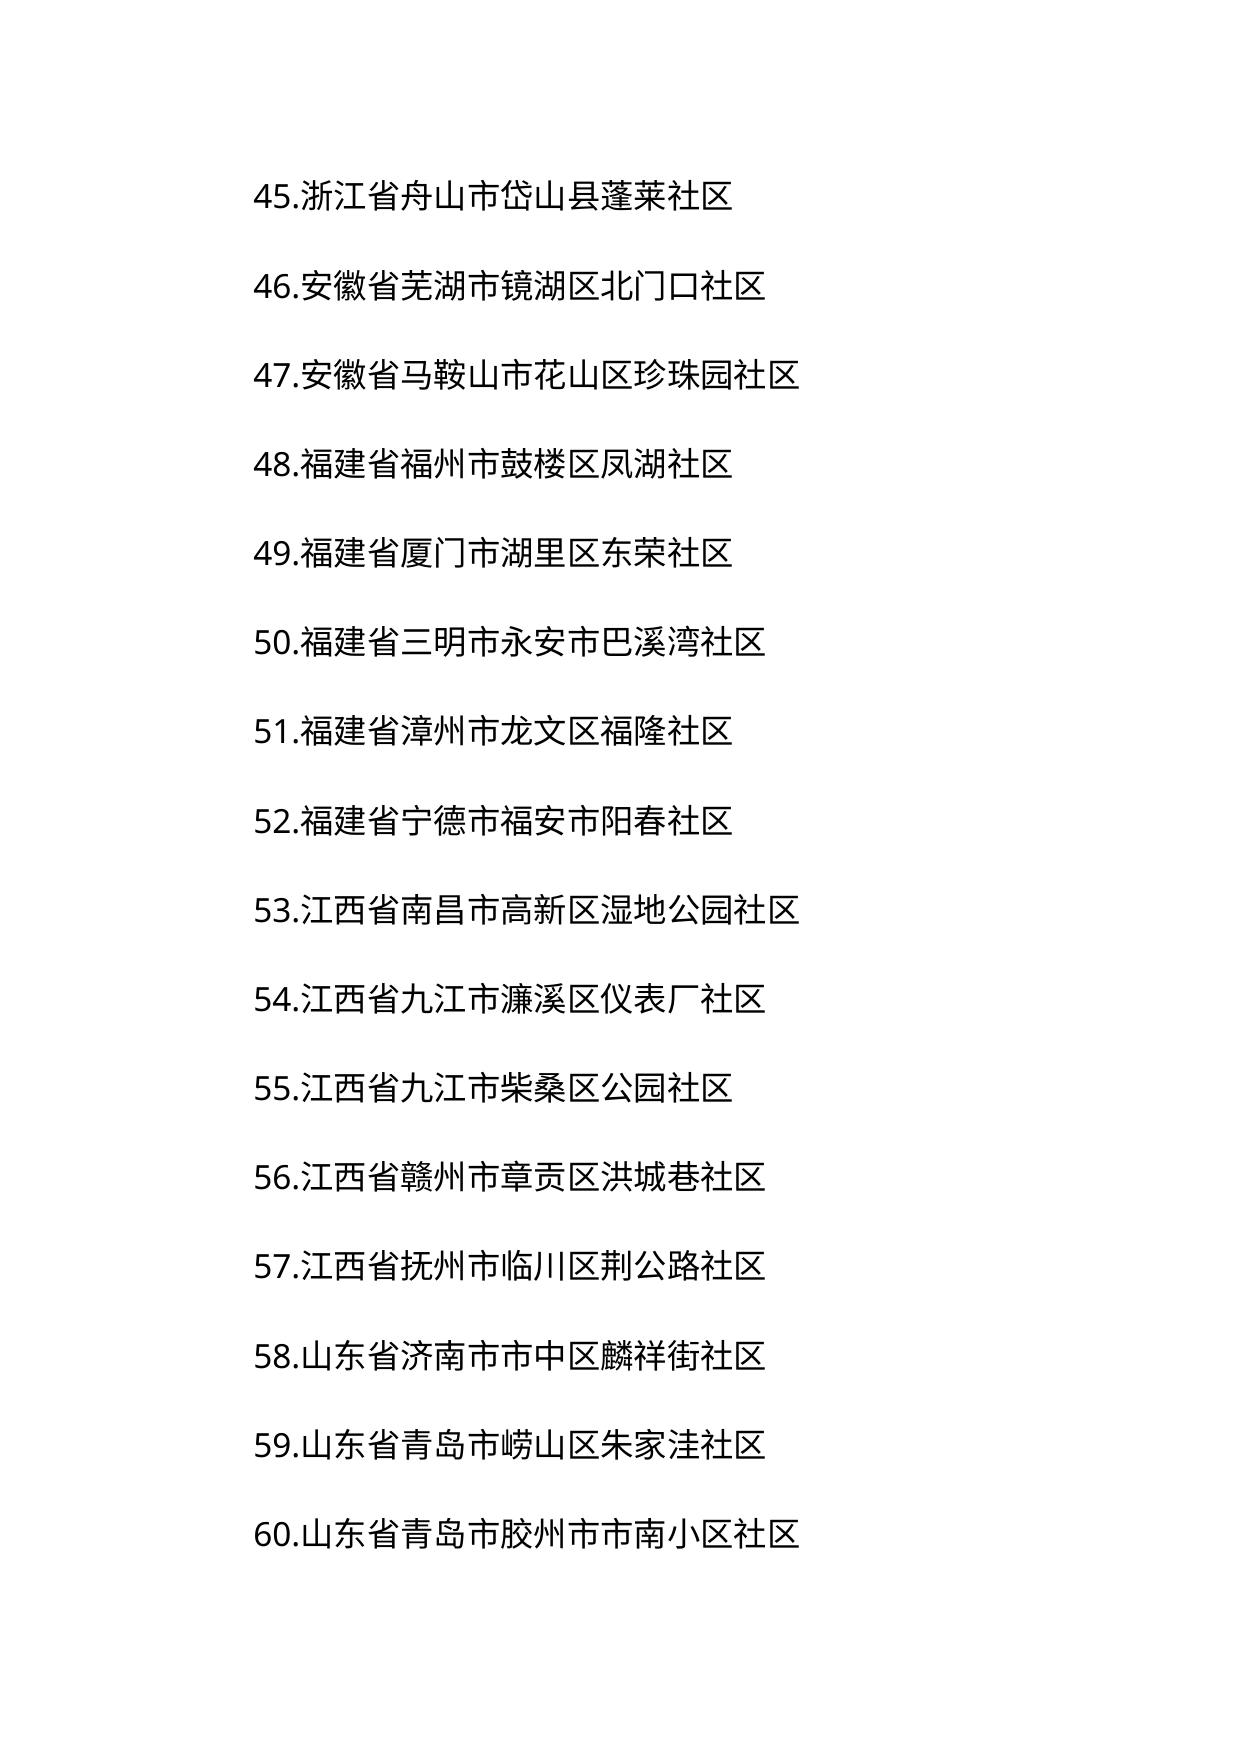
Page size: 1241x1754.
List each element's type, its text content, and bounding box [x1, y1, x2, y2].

text 49.福建省厦门市湖里区东荣社区 [253, 519, 1053, 584]
text 54.江西省九江市濂溪区仪表厂社区 [253, 964, 1053, 1029]
text 48.福建省福州市鼓楼区凤湖社区 [253, 429, 1053, 494]
text 59.山东省青岛市崂山区朱家洼社区 [253, 1410, 1053, 1475]
text 45.浙江省舟山市岱山县蓬莱社区 [253, 162, 1053, 227]
text 56.江西省赣州市章贡区洪城巷社区 [253, 1143, 1053, 1208]
text 55.江西省九江市柴桑区公园社区 [253, 1054, 1053, 1119]
text 58.山东省济南市市中区麟祥街社区 [253, 1321, 1053, 1386]
text 53.江西省南昌市高新区湿地公园社区 [253, 875, 1053, 940]
text 52.福建省宁德市福安市阳春社区 [253, 786, 1053, 851]
text 50.福建省三明市永安市巴溪湾社区 [253, 608, 1053, 673]
text 57.江西省抚州市临川区荆公路社区 [253, 1232, 1053, 1297]
text 60.山东省青岛市胶州市市南小区社区 [253, 1499, 1053, 1564]
text 51.福建省漳州市龙文区福隆社区 [253, 697, 1053, 762]
text 46.安徽省芜湖市镜湖区北门口社区 [253, 251, 1053, 316]
text 47.安徽省马鞍山市花山区珍珠园社区 [253, 340, 1053, 405]
